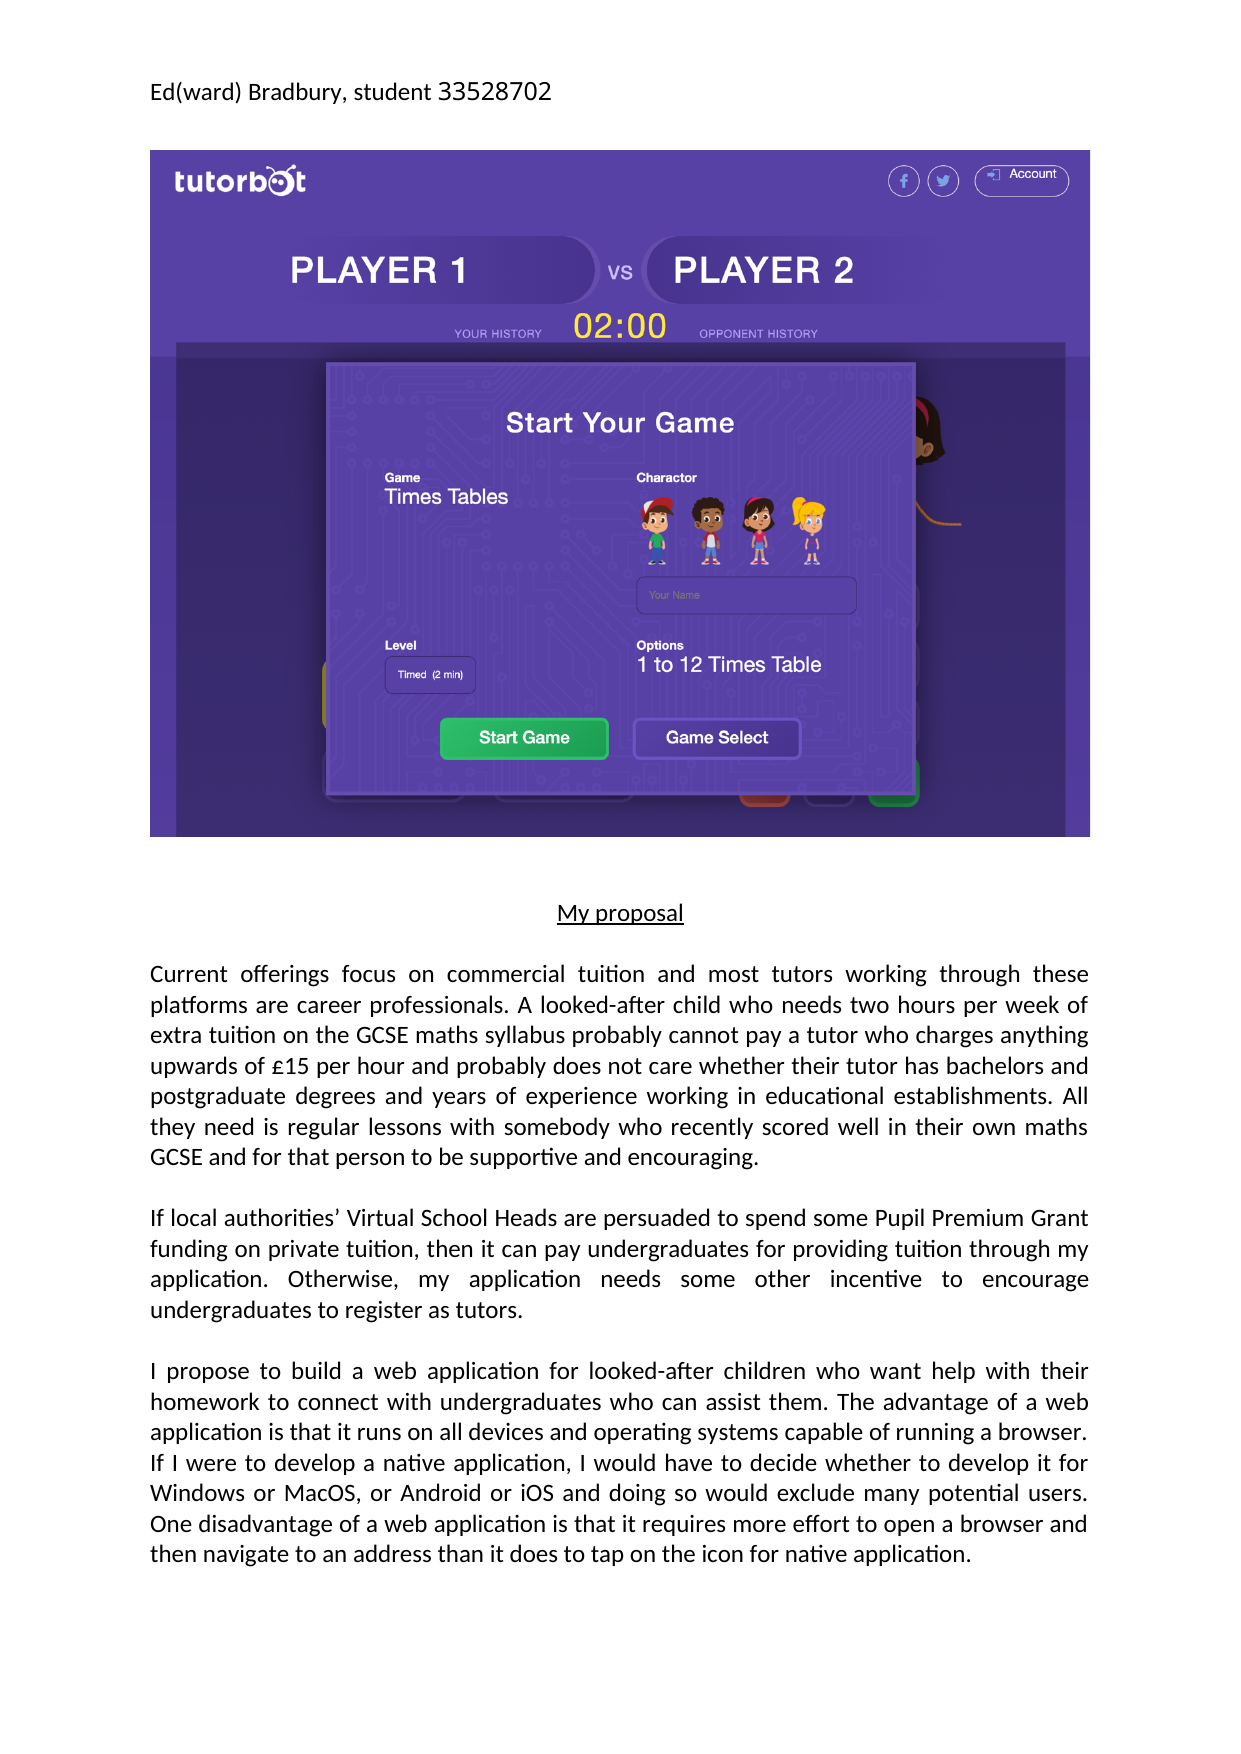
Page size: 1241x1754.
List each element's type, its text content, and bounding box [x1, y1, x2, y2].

picture [150, 150, 1091, 837]
text Current offerings focus on commercial tuition and most tutors working through these platforms are career professionals. A looked-after child who needs two hours per week of extra tuition on the GCSE maths syllabus probably cannot pay a tutor who charges anything upwards of £15 per hour and probably does not care whether their tutor has bachelors and postgraduate degrees and years of experience working in educational establishments. All they need is regular lessons with somebody who recently scored well in their own maths GCSE and for that person to be supportive and encouraging. [150, 958, 1090, 1172]
text I propose to build a web application for looked-after children who want help with their homework to connect with undergraduates who can assist them. The advantage of a web application is that it runs on all devices and operating systems capable of running a browser. If I were to develop a native application, I would have to decide whether to develop it for Windows or MacOS, or Android or iOS and doing so would exclude many potential users. One disadvantage of a web application is that it requires more effort to open a browser and then navigate to an address than it does to tap on the icon for native application. [150, 1355, 1090, 1569]
text My proposal [150, 897, 1090, 928]
text If local authorities’ Virtual School Heads are persuaded to spend some Pupil Premium Grant funding on private tuition, then it can pay undergraduates for providing tuition through my application. Otherwise, my application needs some other incentive to encourage undergraduates to register as tutors. [150, 1202, 1090, 1324]
